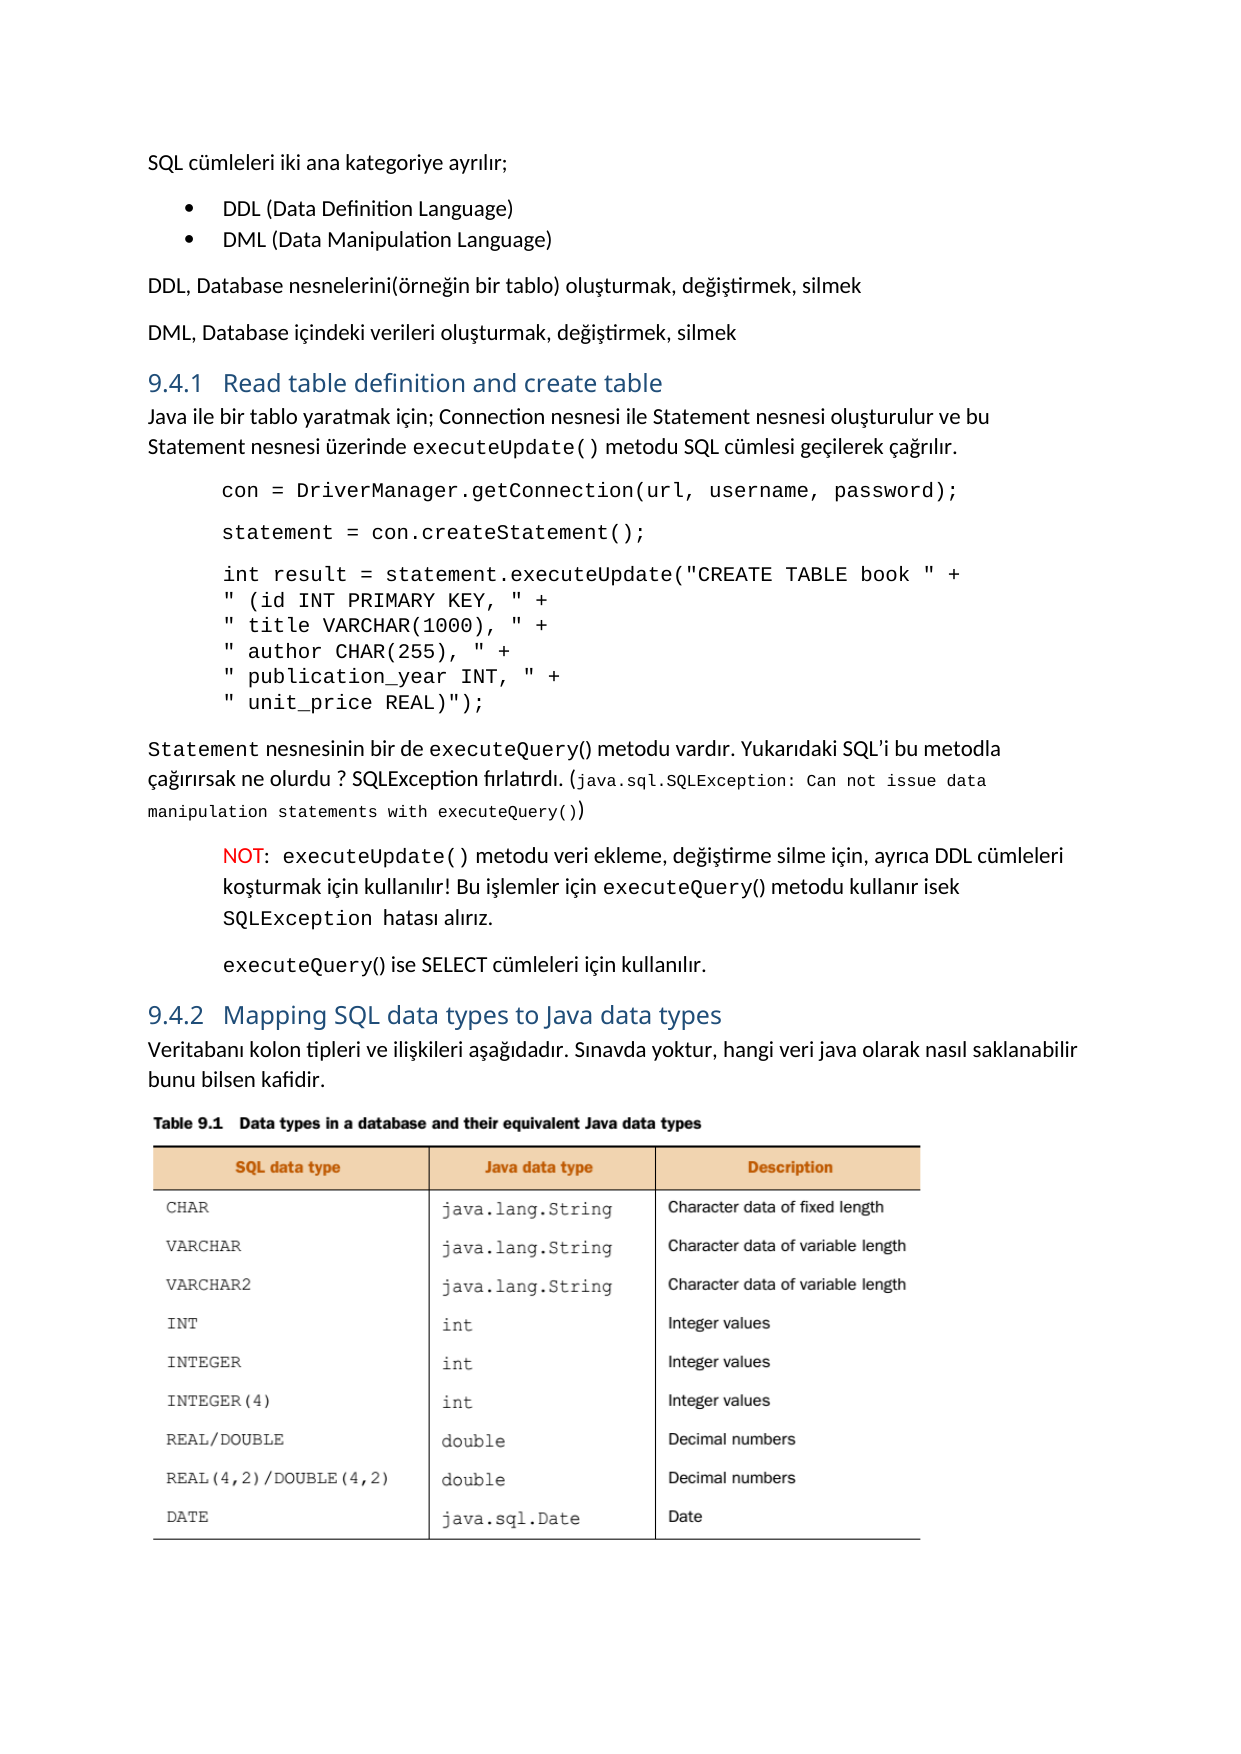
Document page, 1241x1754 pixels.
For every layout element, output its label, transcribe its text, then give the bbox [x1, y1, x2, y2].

text SQL cümleleri iki ana kategoriye ayrılır; [148, 148, 1093, 176]
list DDL (Data Definition Language) [185, 194, 1093, 222]
list DML (Data Manipulation Language) [185, 225, 1093, 253]
text int result = statement.executeUpdate("CREATE TABLE book " + " (id INT PRIMARY KEY, " + " title VARCHAR(1000), " + " author CHAR(255), " + " publication_year INT, " + " unit_price REAL)"); [223, 564, 1093, 715]
text Veritabanı kolon tipleri ve ilişkileri aşağıdadır. Sınavda yoktur, hangi veri java olarak nasıl saklanabilir bunu bilsen kafidir. [148, 1035, 1093, 1093]
subtitle Mapping SQL data types to Java data types [148, 998, 1093, 1032]
text DML, Database içindeki verileri oluşturmak, değiştirmek, silmek [148, 318, 1093, 346]
text con = DriverManager.getConnection(url, username, password); [148, 480, 1093, 503]
text DDL, Database nesnelerini(örneğin bir tablo) oluşturmak, değiştirmek, silmek [148, 272, 1093, 299]
text Statement nesnesinin bir de executeQuery() metodu vardır. Yukarıdaki SQL’i bu metodla çağırırsak ne olurdu ? SQLException fırlatırdı. (java.sql.SQLException: Can not issue data manipulation statements with executeQuery()) [148, 734, 1093, 823]
text NOT: executeUpdate() metodu veri ekleme, değiştirme silme için, ayrıca DDL cümleleri koşturmak için kullanılır! Bu işlemler için executeQuery() metodu kullanır isek SQLException hatası alırız. [223, 842, 1093, 932]
text Java ile bir tablo yaratmak için; Connection nesnesi ile Statement nesnesi oluşturulur ve bu Statement nesnesi üzerinde executeUpdate() metodu SQL cümlesi geçilerek çağrılır. [148, 402, 1093, 461]
text executeQuery() ise SELECT cümleleri için kullanılır. [223, 951, 1093, 979]
text statement = con.createStatement(); [148, 522, 1093, 546]
picture [147, 1111, 921, 1546]
subtitle Read table definition and create table [148, 365, 1093, 399]
